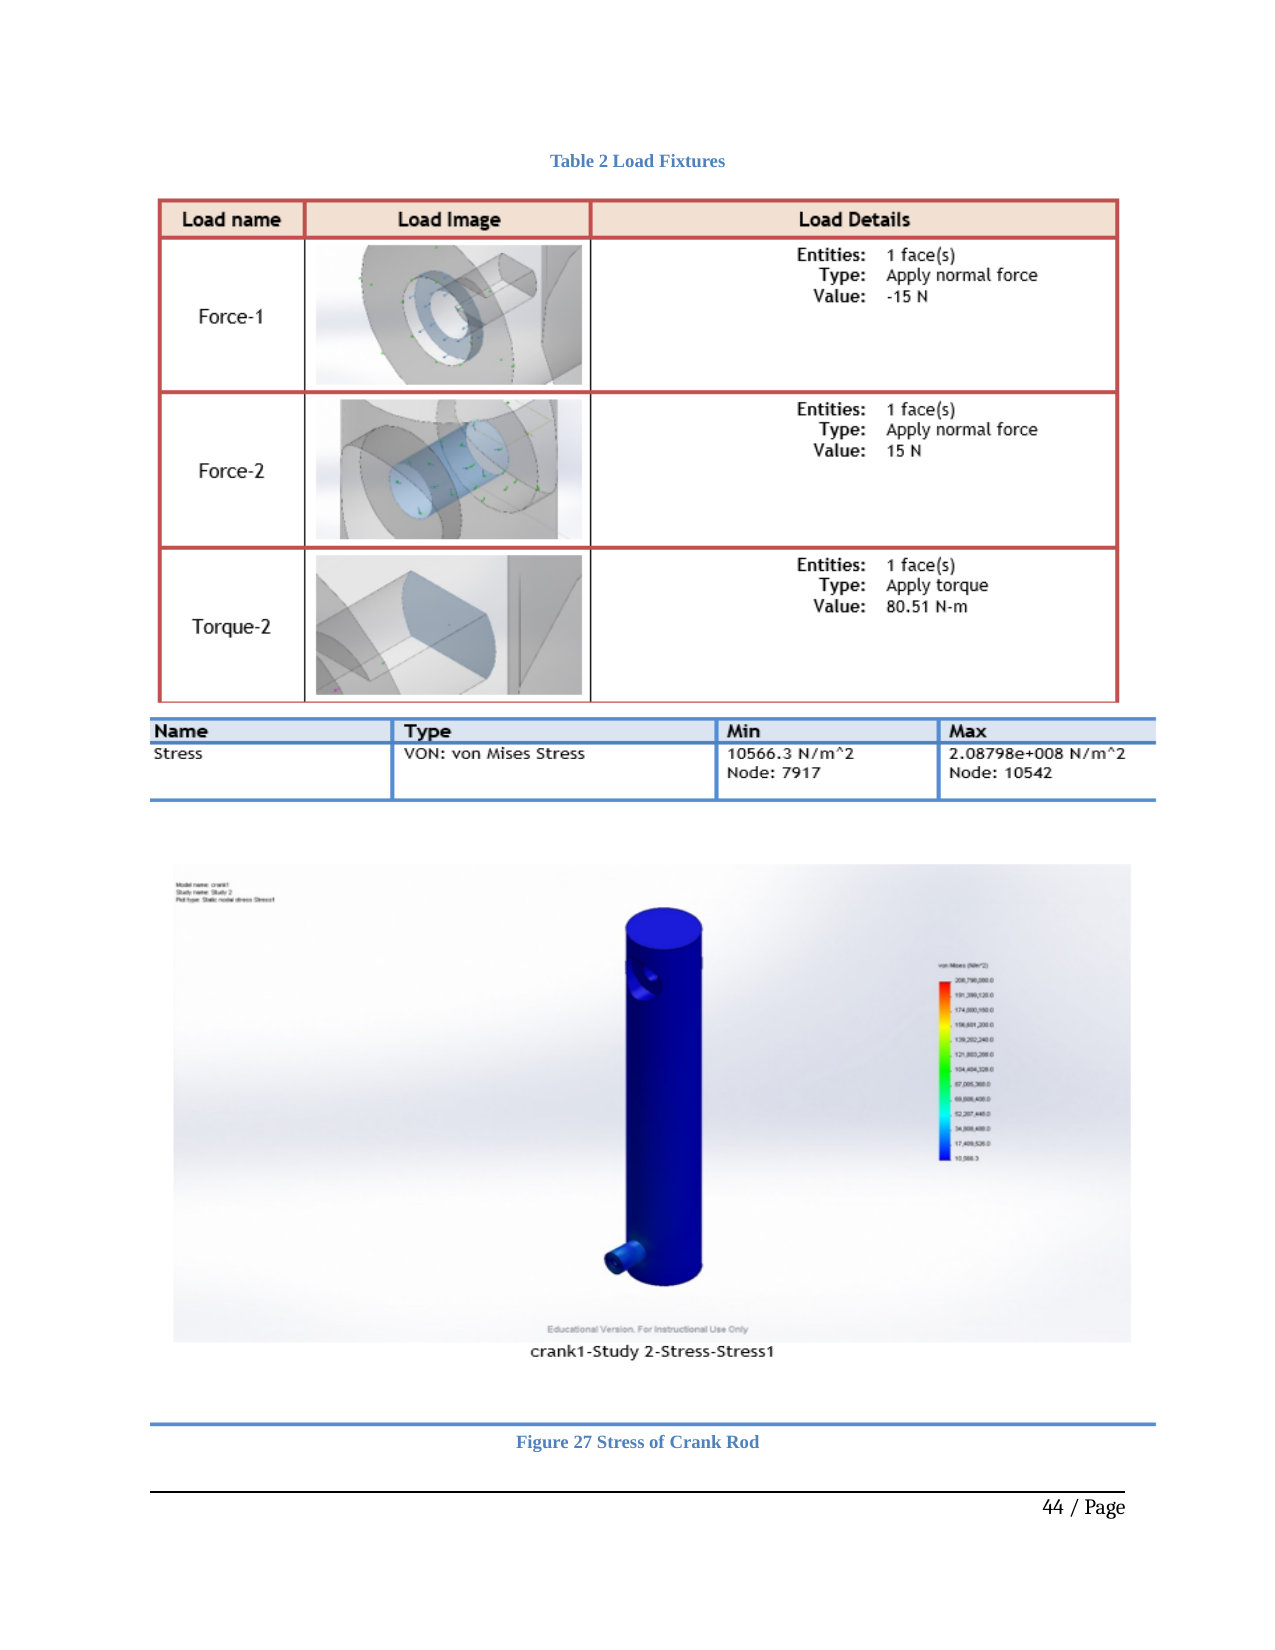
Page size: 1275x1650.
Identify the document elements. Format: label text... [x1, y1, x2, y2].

picture [150, 192, 1159, 1431]
